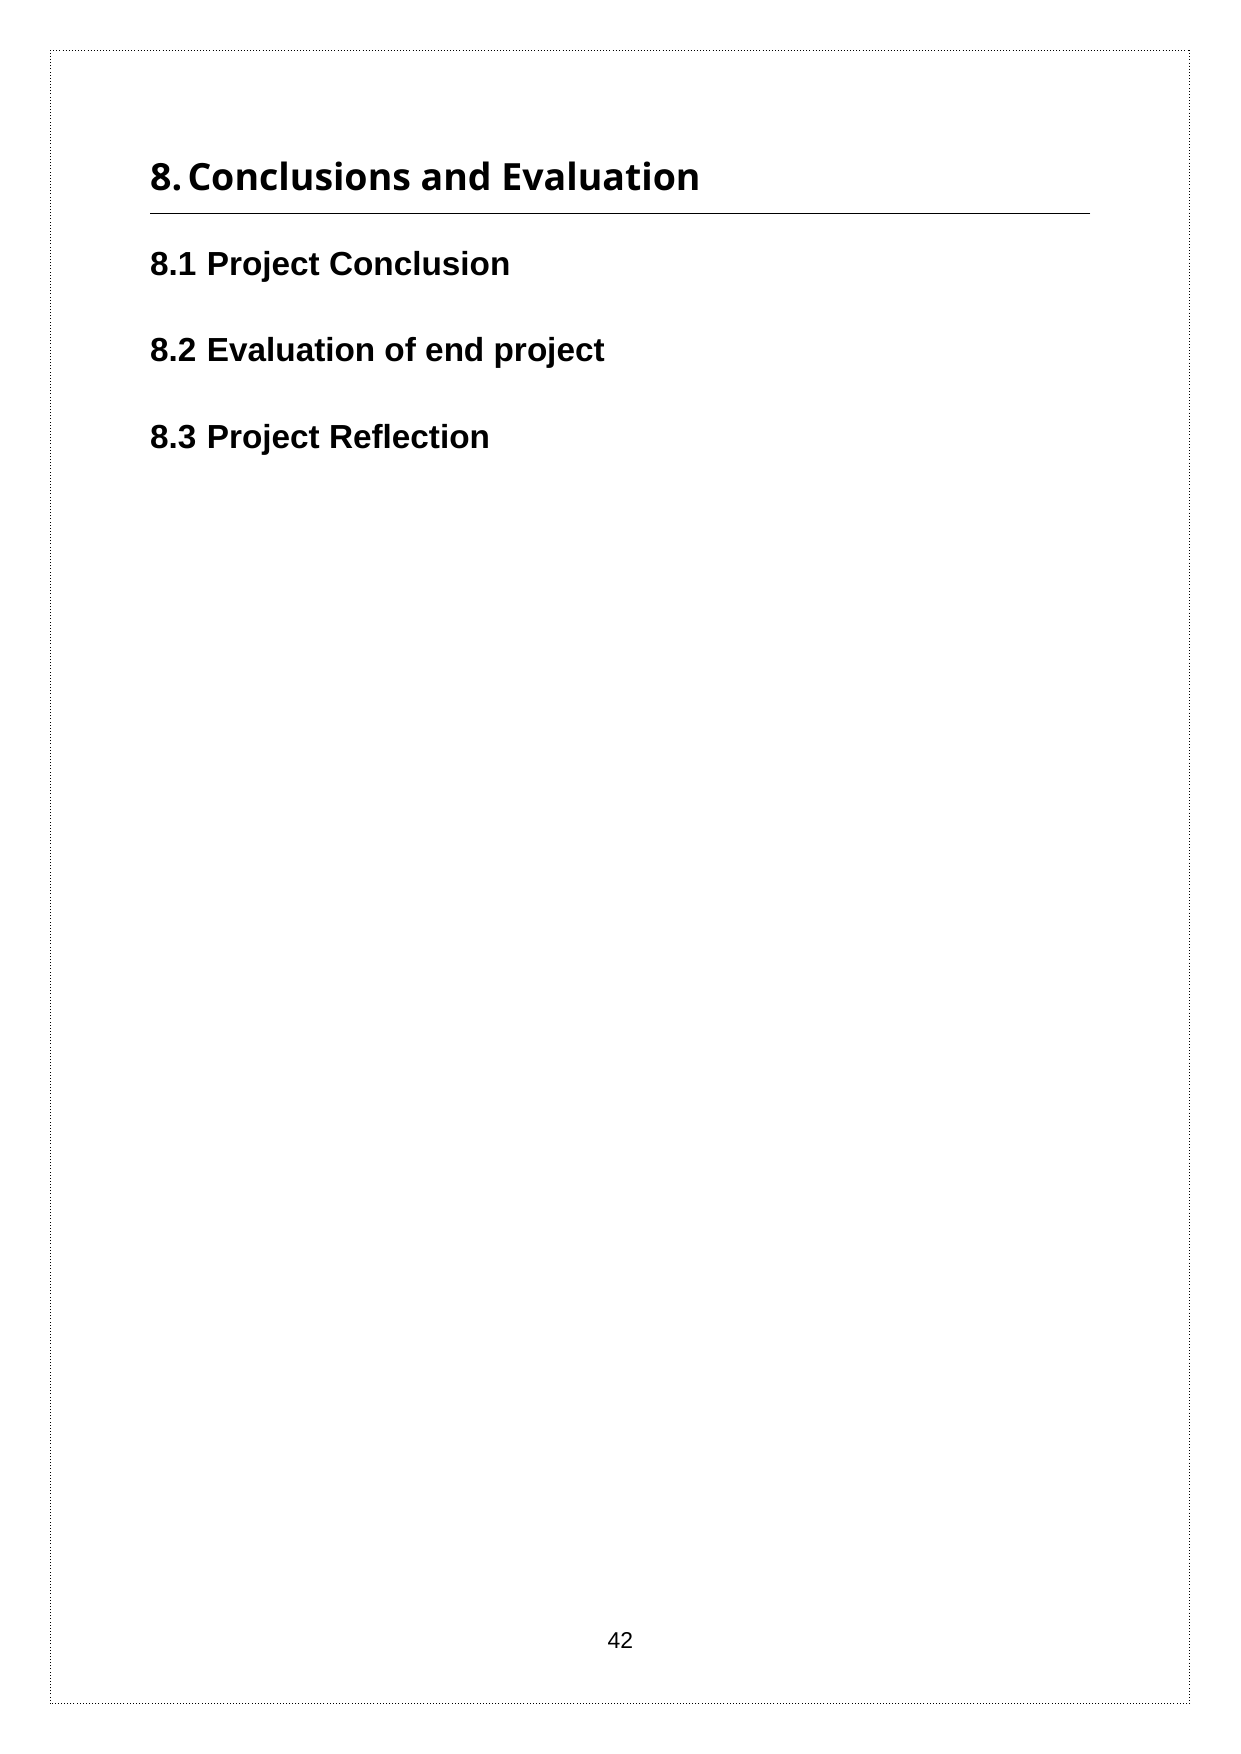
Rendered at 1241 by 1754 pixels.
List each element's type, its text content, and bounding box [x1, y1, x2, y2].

subtitle Conclusions and Evaluation [150, 150, 1090, 213]
subtitle Project Conclusion [150, 244, 1090, 282]
subtitle Evaluation of end project [150, 330, 1090, 369]
subtitle Project Reflection [150, 417, 1090, 455]
